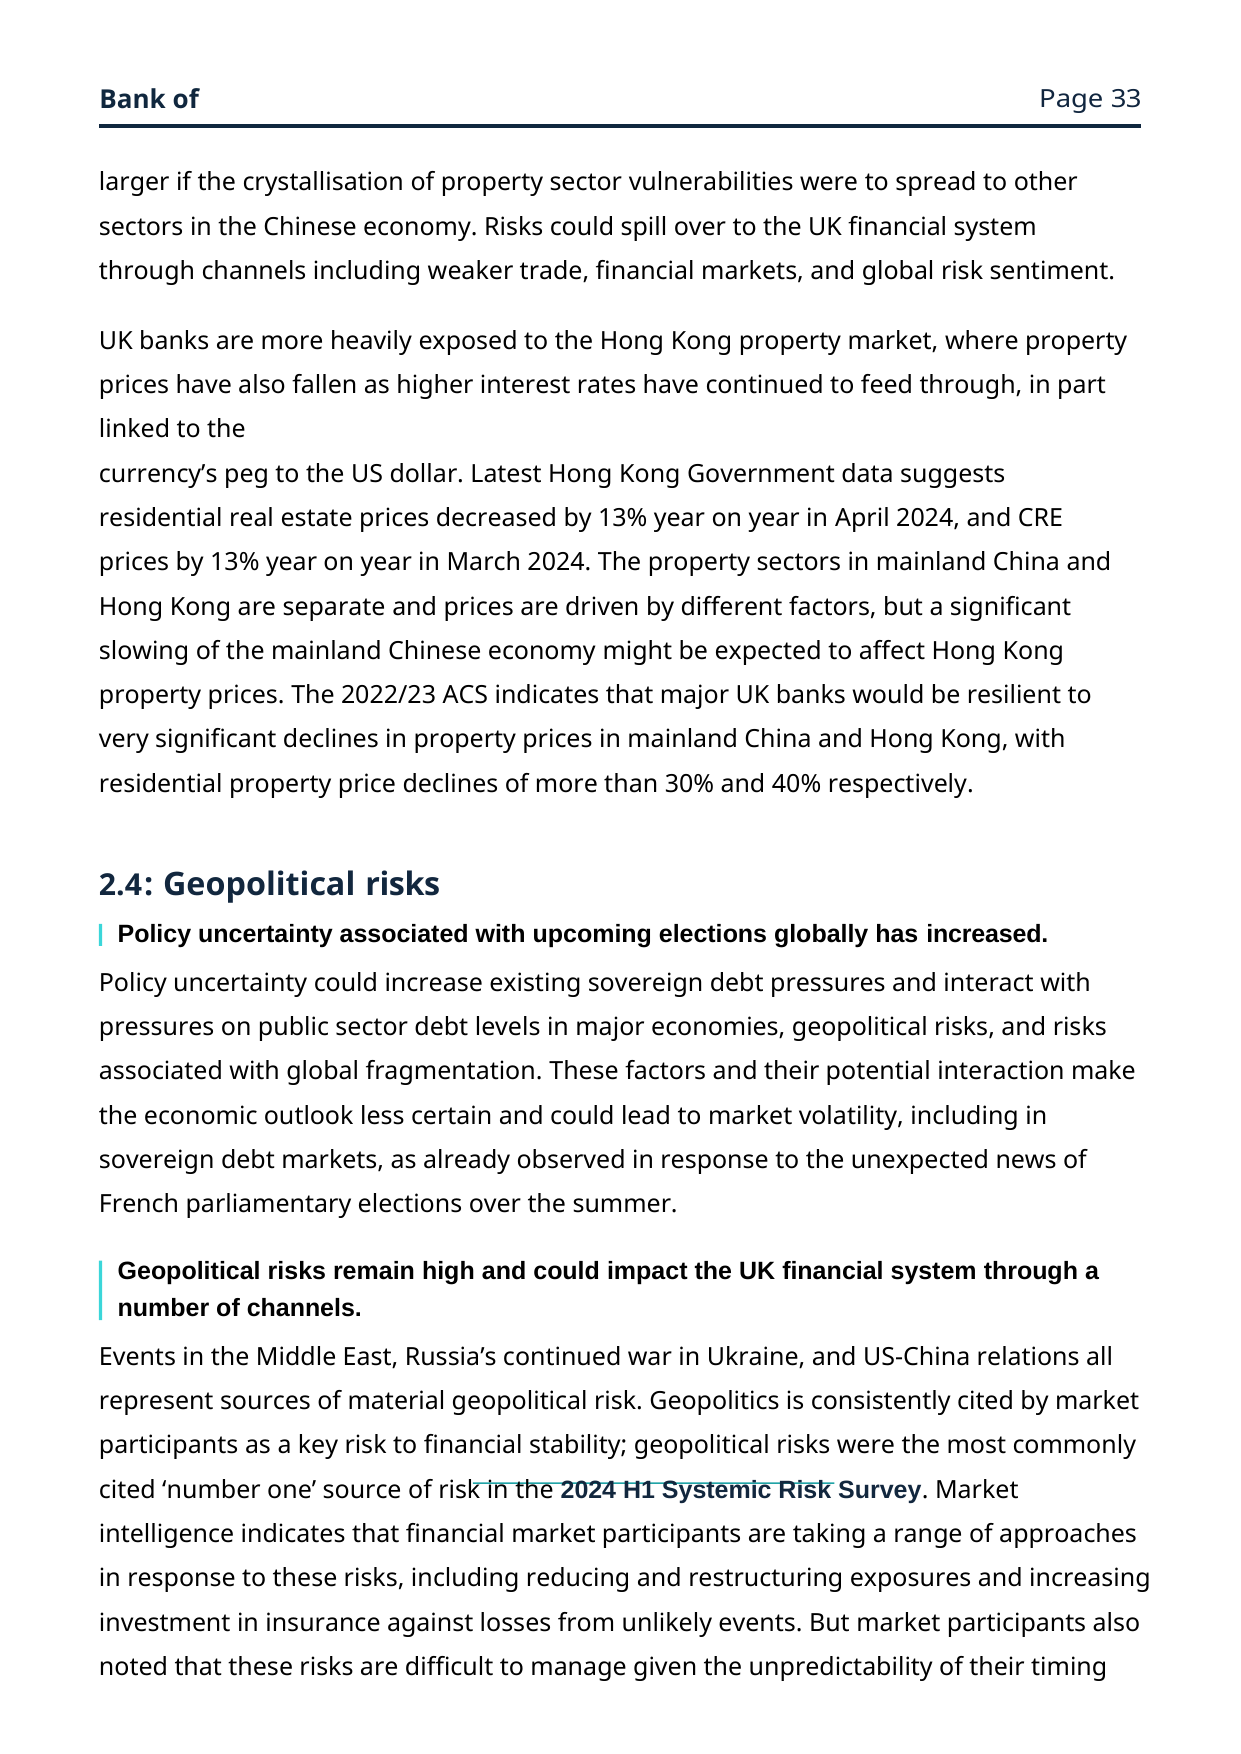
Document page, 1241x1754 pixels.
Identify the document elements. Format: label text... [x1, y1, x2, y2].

subtitle Geopolitical risks remain high and could impact the UK financial system through a number of channels. [117, 1256, 1130, 1322]
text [99, 1338, 1152, 1682]
text currency’s peg to the US dollar. Latest Hong Kong Government data suggests residential real estate prices decreased by 13% year on year in April 2024, and CRE prices by 13% year on year in March 2024. The property sectors in mainland China and Hong Kong are separate and prices are driven by different factors, but a significant slowing of the mainland Chinese economy might be expected to affect Hong Kong property prices. The 2022/23 ACS indicates that major UK banks would be resilient to very significant declines in property prices in mainland China and Hong Kong, with residential property price declines of more than 30% and 40% respectively. [99, 455, 1130, 799]
text Policy uncertainty could increase existing sovereign debt pressures and interact with pressures on public sector debt levels in major economies, geopolitical risks, and risks associated with global fragmentation. These factors and their potential interaction make the economic outlook less certain and could lead to market volatility, including in sovereign debt markets, as already observed in response to the unexpected news of French parliamentary elections over the summer. [99, 964, 1137, 1220]
text larger if the crystallisation of property sector vulnerabilities were to spread to other sectors in the Chinese economy. Risks could spill over to the UK financial system through channels including weaker trade, financial markets, and global risk sentiment. [99, 164, 1137, 287]
text UK banks are more heavily exposed to the Hong Kong property market, where property prices have also fallen as higher interest rates have continued to feed through, in part linked to the [99, 322, 1152, 445]
subtitle Policy uncertainty associated with upcoming elections globally has increased. [117, 919, 1152, 948]
subtitle : Geopolitical risks [99, 861, 1152, 904]
